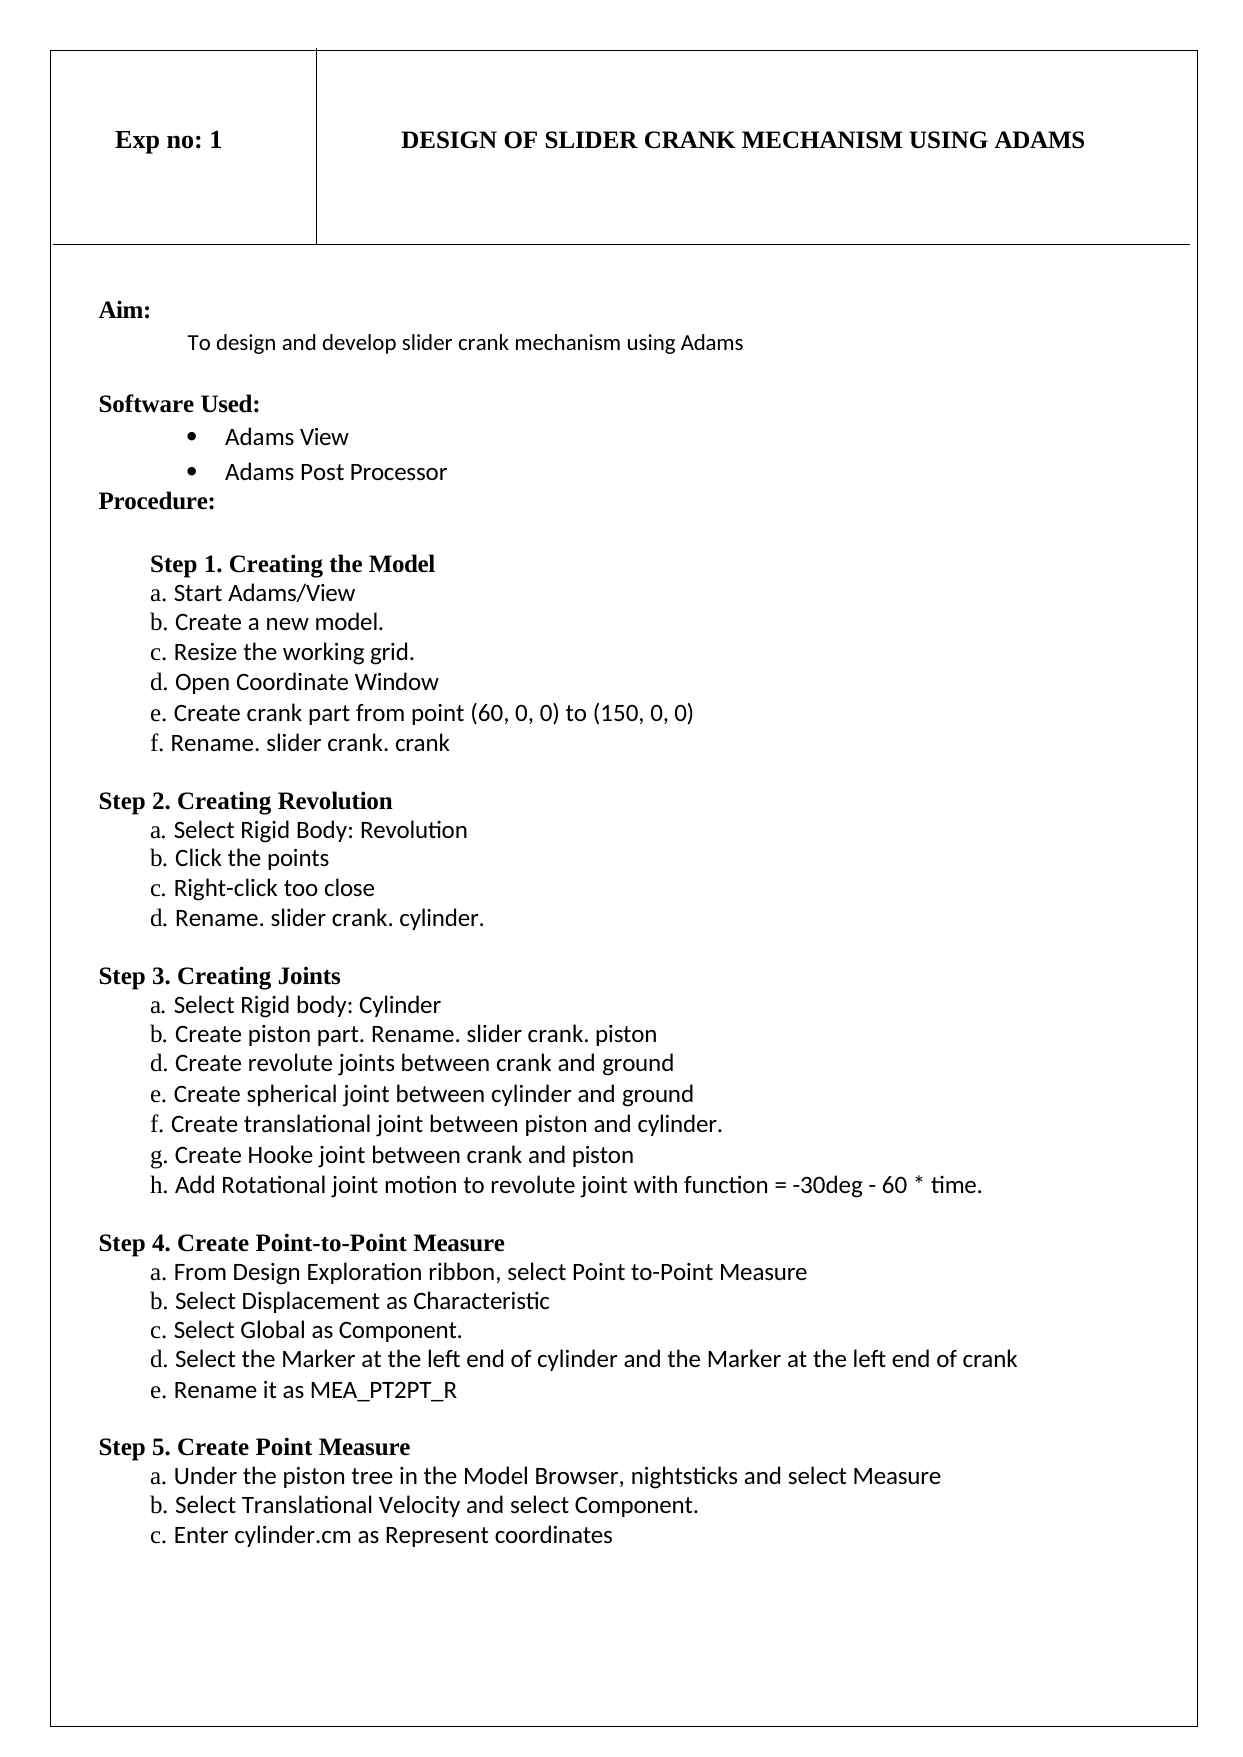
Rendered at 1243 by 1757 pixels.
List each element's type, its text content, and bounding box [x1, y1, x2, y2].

list Enter cylinder.cm as Represent coordinates [150, 1519, 1197, 1549]
list Click the points [150, 844, 1197, 873]
list Select Global as Component. [150, 1315, 1197, 1344]
list Start Adams/View [150, 578, 1197, 607]
list Adams View [187, 421, 1197, 452]
list Right-click too close [150, 873, 1197, 902]
list Select Rigid body: Cylinder [150, 990, 1197, 1019]
list Create revolute joints between crank and ground [150, 1048, 1197, 1078]
list Rename. slider crank. crank [150, 727, 1197, 758]
list Create crank part from point (60, 0, 0) to (150, 0, 0) [150, 697, 1197, 727]
list Select Translational Velocity and select Component. [150, 1491, 1197, 1519]
list Create translational joint between piston and cylinder. [150, 1109, 1197, 1139]
list Select Displacement as Characteristic [150, 1287, 1197, 1315]
subtitle Step 2. Creating Revolution [98, 786, 1197, 815]
subtitle Aim: [98, 296, 1197, 324]
list Create piston part. Rename. slider crank. piston [150, 1019, 1197, 1048]
list From Design Exploration ribbon, select Point to-Point Measure [150, 1258, 1197, 1287]
list Create Hooke joint between crank and piston [150, 1139, 1197, 1170]
list Under the piston tree in the Model Browser, nightsticks and select Measure [150, 1462, 1197, 1491]
subtitle Step 5. Create Point Measure [98, 1433, 1197, 1462]
subtitle Step 4. Create Point-to-Point Measure [98, 1229, 1197, 1258]
text To design and develop slider crank mechanism using Adams [187, 328, 1197, 356]
list Add Rotational joint motion to revolute joint with function = -30deg - 60 * time. [150, 1170, 1197, 1200]
list Rename it as MEA_PT2PT_R [150, 1374, 1197, 1404]
list Select Rigid Body: Revolution [150, 815, 1197, 844]
list Resize the working grid. [150, 636, 1197, 666]
list Adams Post Processor [187, 456, 1197, 486]
list Create spherical joint between cylinder and ground [150, 1078, 1197, 1108]
subtitle Software Used: [98, 389, 1197, 418]
list Create a new model. [150, 607, 1197, 636]
list Rename. slider crank. cylinder. [150, 902, 1197, 933]
subtitle Procedure: [98, 486, 1197, 515]
list Select the Marker at the left end of cylinder and the Marker at the left end of crank [150, 1344, 1197, 1374]
list Open Coordinate Window [150, 666, 1197, 697]
text Step 1. Creating the Model [150, 550, 1197, 578]
subtitle Step 3. Creating Joints [98, 962, 1197, 990]
